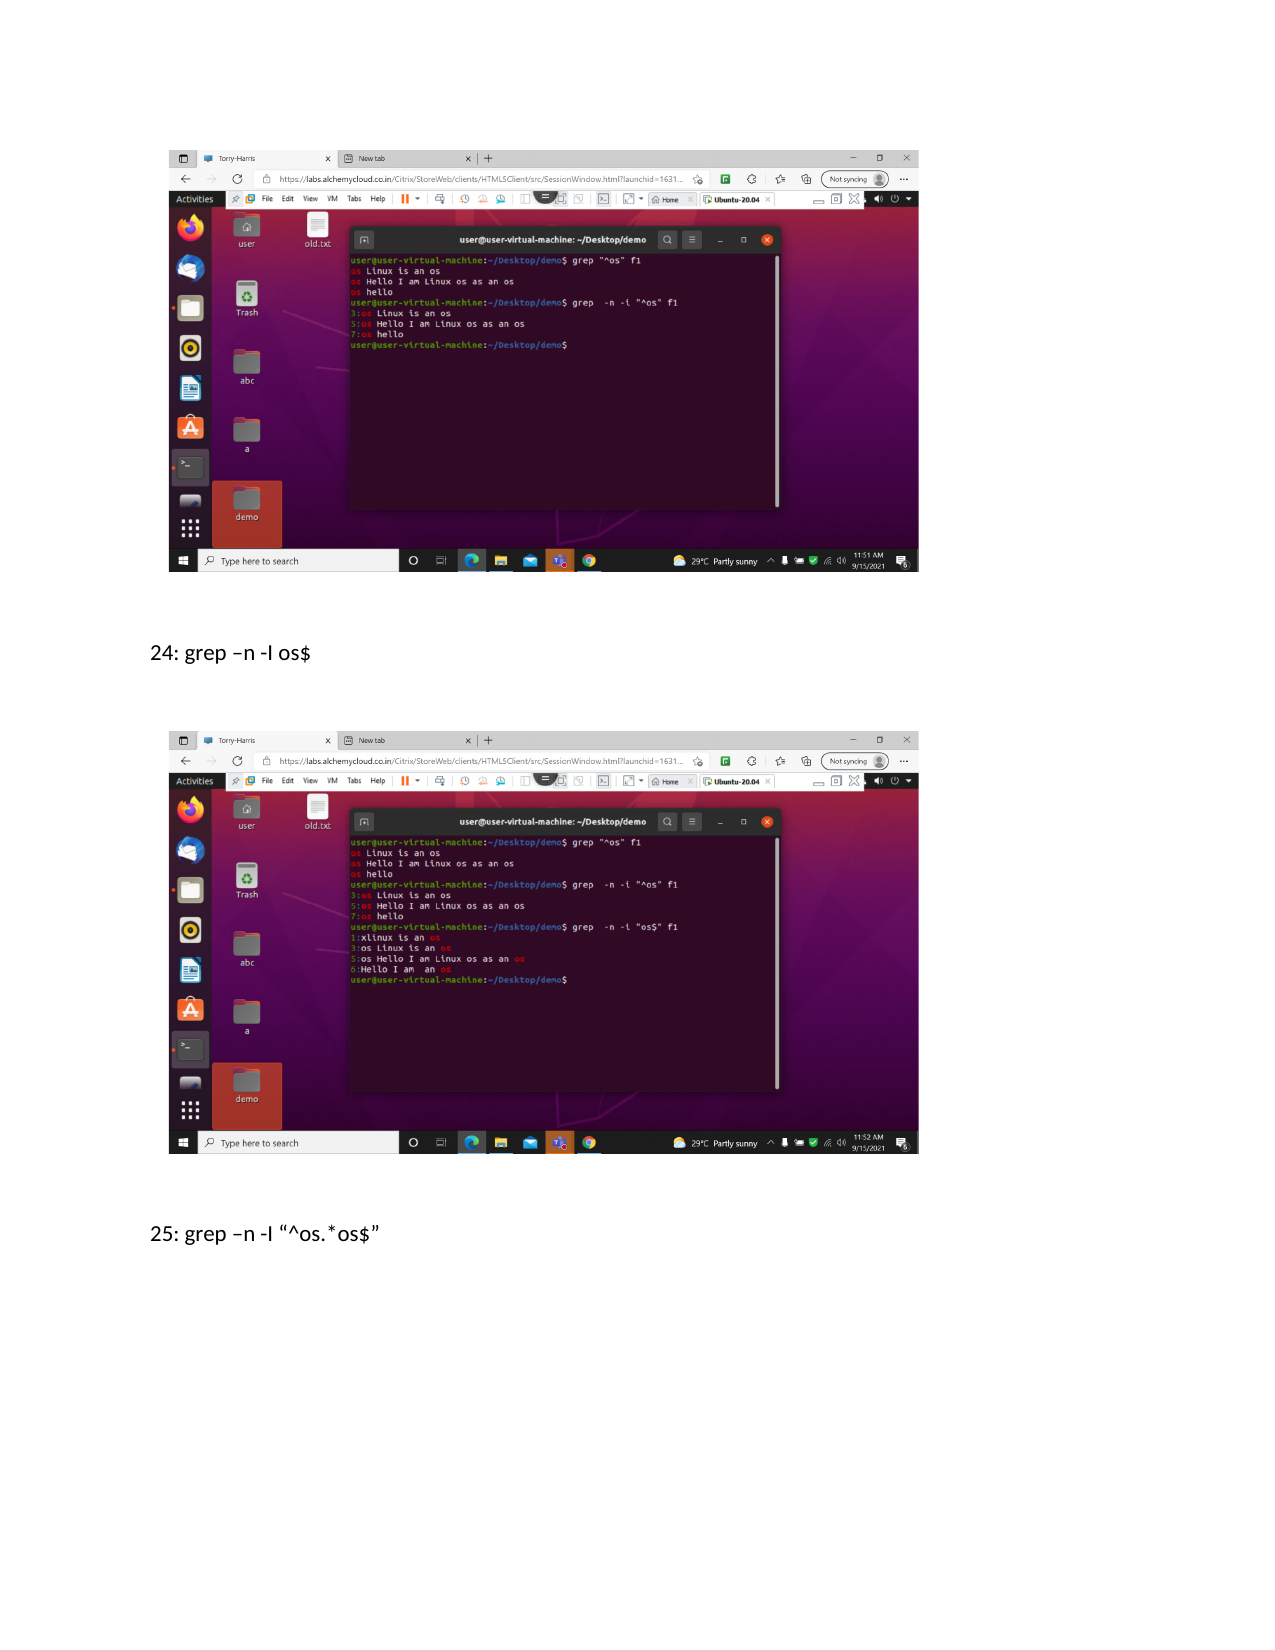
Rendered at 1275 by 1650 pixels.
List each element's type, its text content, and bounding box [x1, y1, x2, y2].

text 25: grep –n -I “^os.*os$” [150, 1219, 1125, 1247]
text 24: grep –n -I os$ [150, 638, 1125, 666]
